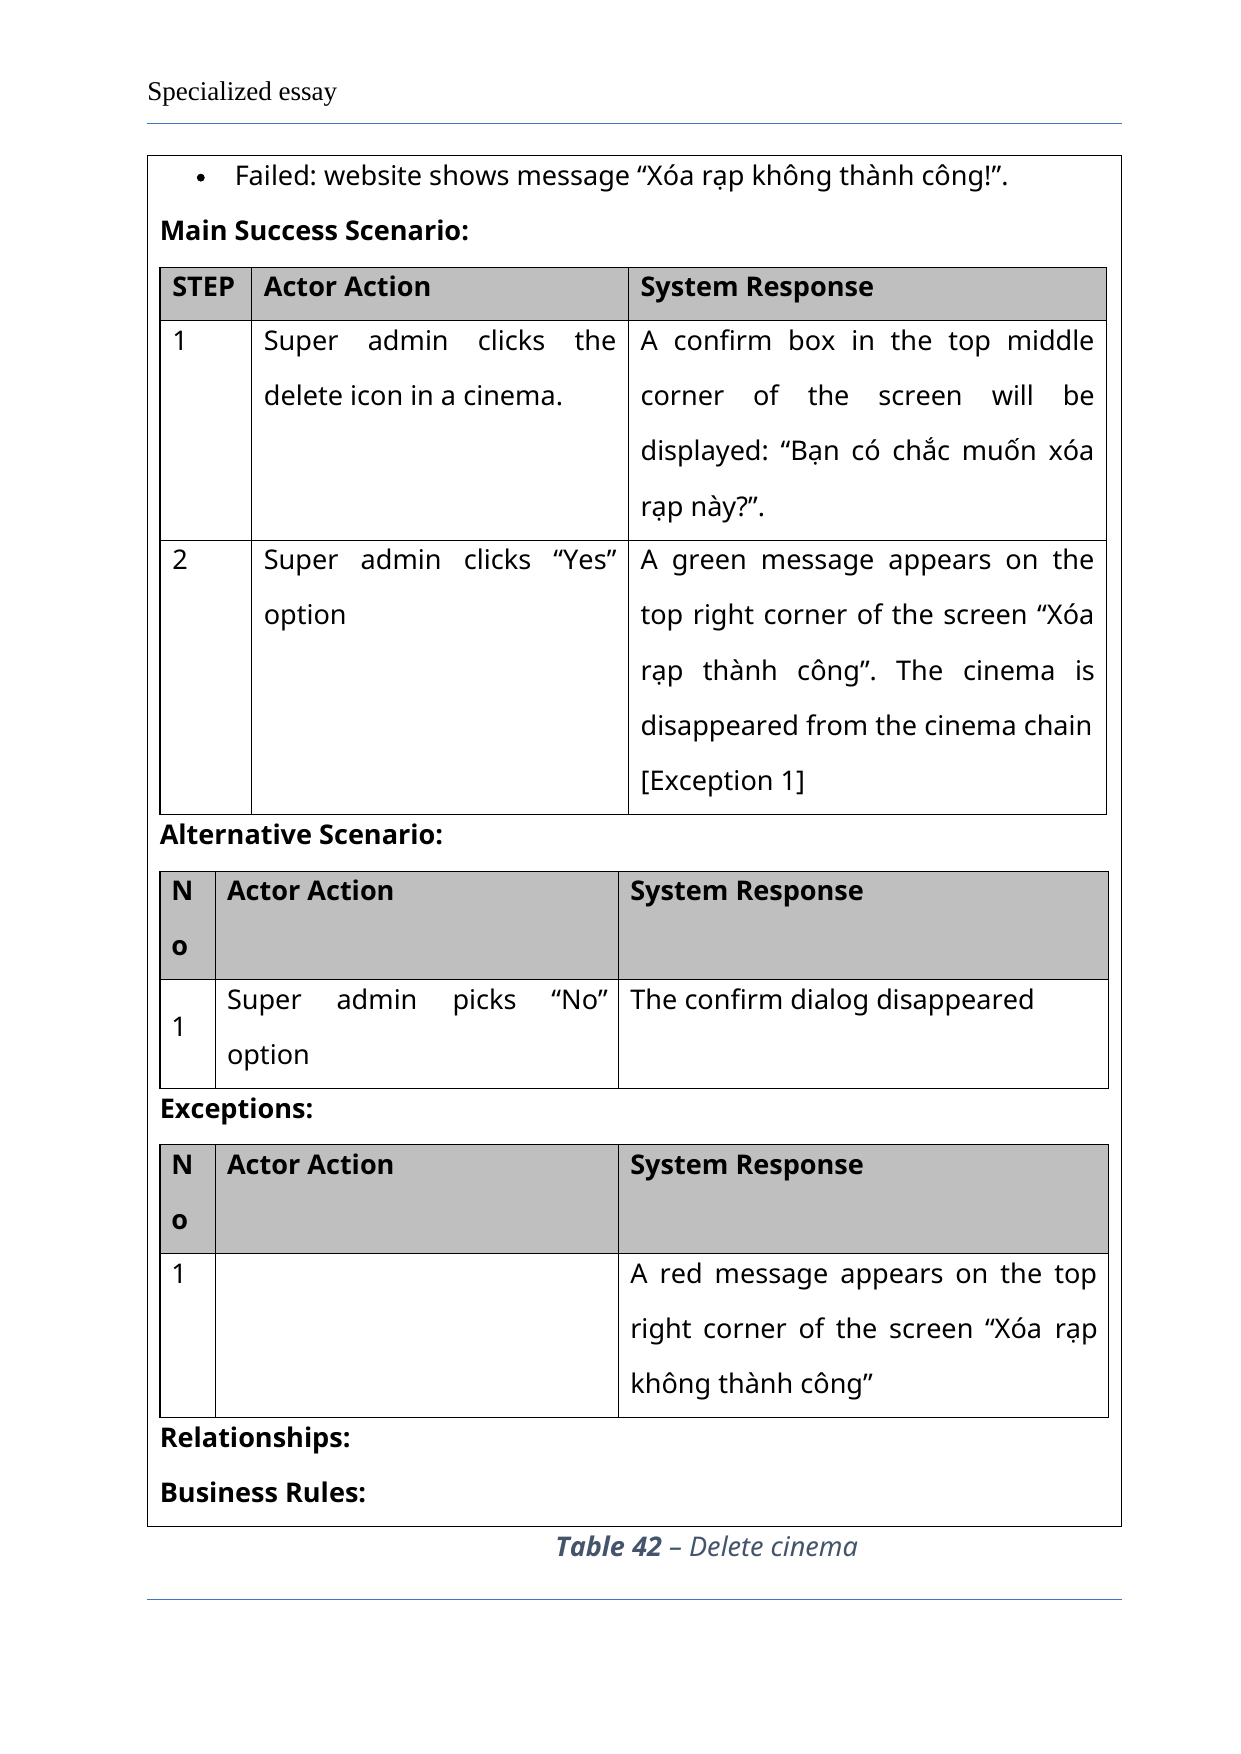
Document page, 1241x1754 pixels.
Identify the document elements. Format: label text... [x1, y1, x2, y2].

text Table 42 – Delete cinema [295, 1527, 1122, 1564]
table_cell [148, 156, 1121, 1526]
